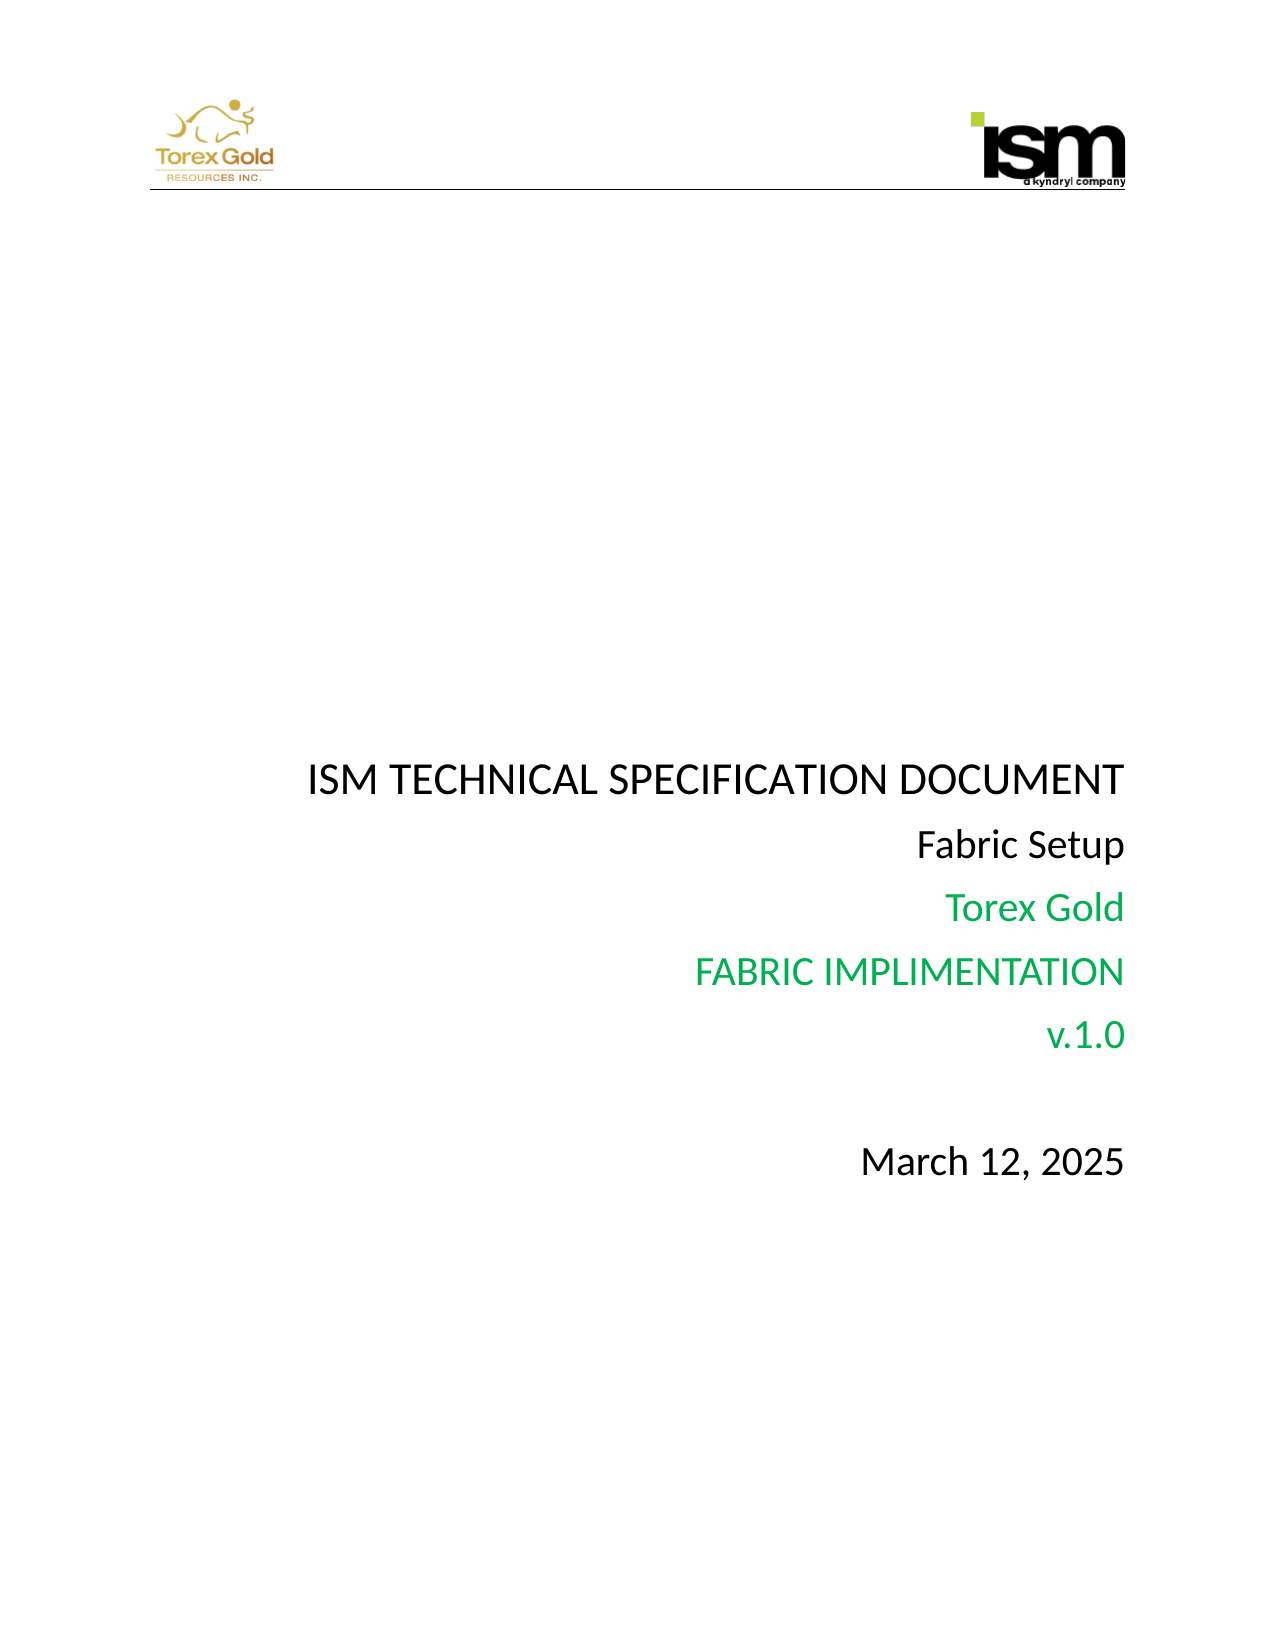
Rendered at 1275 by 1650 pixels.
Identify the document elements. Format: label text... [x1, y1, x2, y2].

text FABRIC IMPLIMENTATION [84, 945, 1125, 996]
text v.1.0 [84, 1008, 1125, 1059]
picture [971, 112, 1125, 187]
text ISM TECHNICAL SPECIFICATION DOCUMENT [84, 750, 1125, 806]
text Torex Gold [84, 881, 1125, 932]
text March 12, 2025 [84, 1135, 1125, 1186]
picture [150, 98, 281, 187]
text Fabric Setup [84, 818, 1125, 869]
